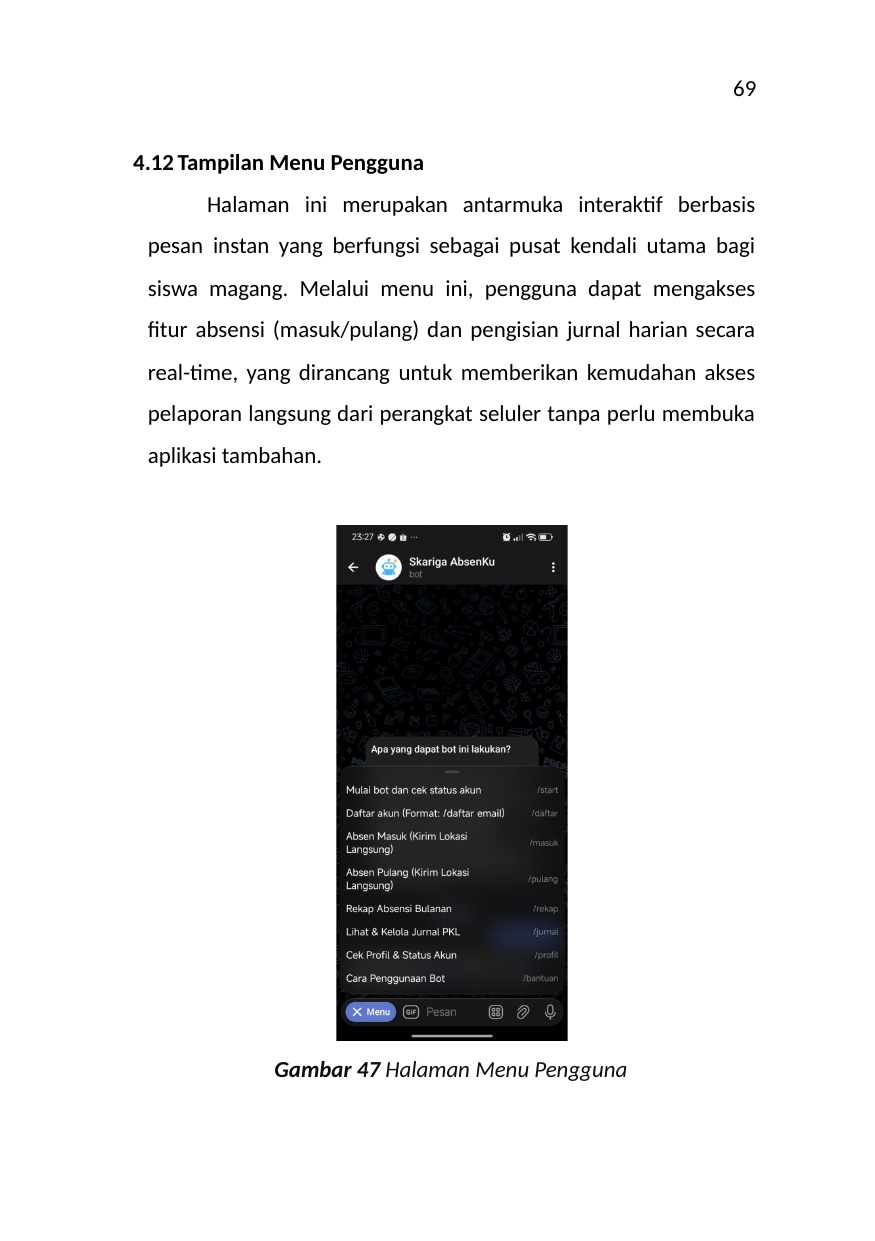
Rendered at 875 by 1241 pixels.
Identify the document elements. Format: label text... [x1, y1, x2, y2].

text Gambar 47 Halaman Menu Pengguna [148, 1055, 756, 1083]
text Halaman ini merupakan antarmuka interaktif berbasis pesan instan yang berfungsi sebagai pusat kendali utama bagi siswa magang. Melalui menu ini, pengguna dapat mengakses fitur absensi (masuk/pulang) dan pengisian jurnal harian secara real-time, yang dirancang untuk memberikan kemudahan akses pelaporan langsung dari perangkat seluler tanpa perlu membuka aplikasi tambahan. [148, 190, 756, 469]
subtitle Tampilan Menu Pengguna [133, 148, 756, 176]
picture [336, 525, 568, 1041]
